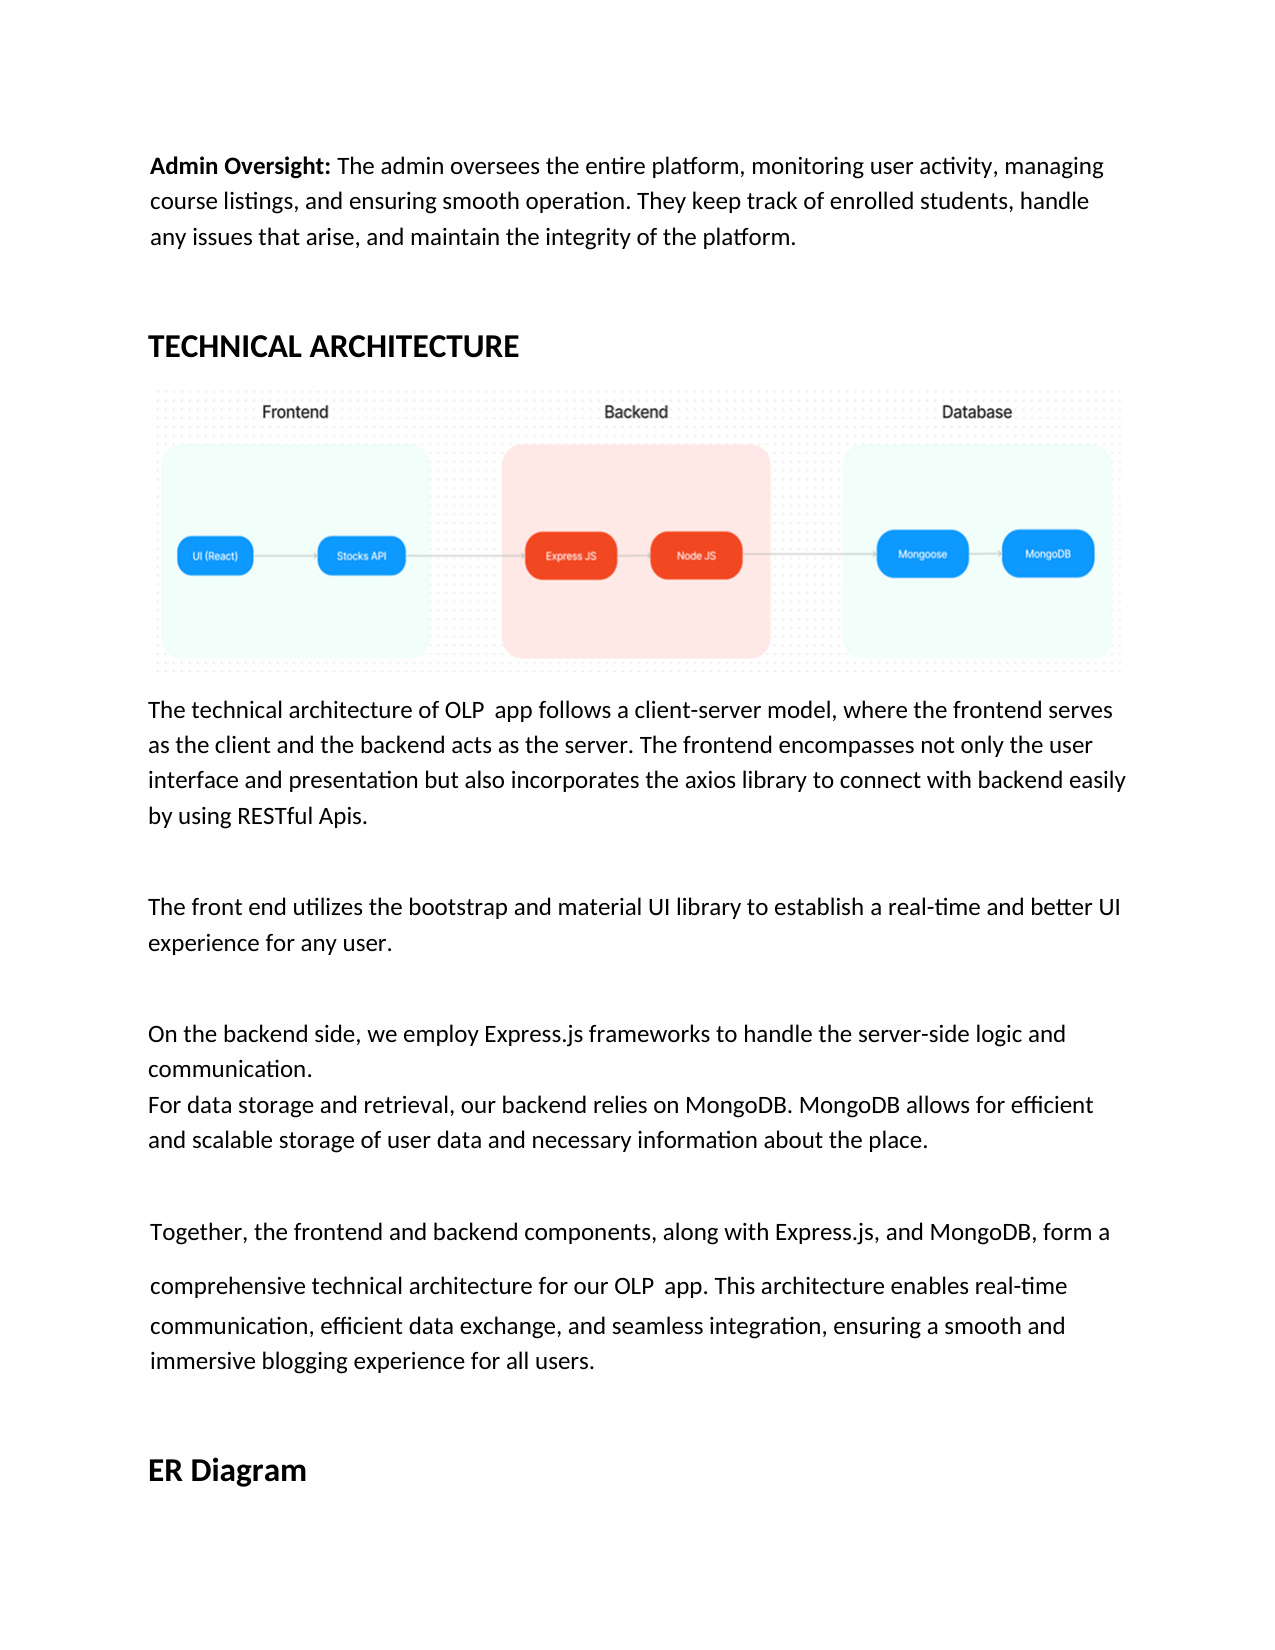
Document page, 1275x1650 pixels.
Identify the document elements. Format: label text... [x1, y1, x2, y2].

text The front end utilizes the bootstrap and material UI library to establish a real-time and better UI experience for any user. [148, 891, 1127, 957]
picture [150, 388, 1125, 672]
text On the backend side, we employ Express.js frameworks to handle the server-side logic and communication. [148, 1018, 1127, 1084]
text Admin Oversight: The admin oversees the entire platform, monitoring user activity, managing course listings, and ensuring smooth operation. They keep track of enrolled students, handle any issues that arise, and maintain the integrity of the platform. [150, 150, 1125, 251]
text TECHNICAL ARCHITECTURE [148, 324, 1127, 365]
text The technical architecture of OLP app follows a client-server model, where the frontend serves as the client and the backend acts as the server. The frontend encompasses not only the user interface and presentation but also incorporates the axios library to connect with backend easily by using RESTful Apis. [148, 694, 1127, 831]
text Together, the frontend and backend components, along with Express.js, and MongoDB, form a comprehensive technical architecture for our OLP app. This architecture enables real-time communication, efficient data exchange, and seamless integration, ensuring a smooth and immersive blogging experience for all users. [150, 1216, 1125, 1376]
text For data storage and retrieval, our backend relies on MongoDB. MongoDB allows for efficient and scalable storage of user data and necessary information about the place. [148, 1089, 1127, 1155]
text ER Diagram [148, 1449, 1127, 1490]
